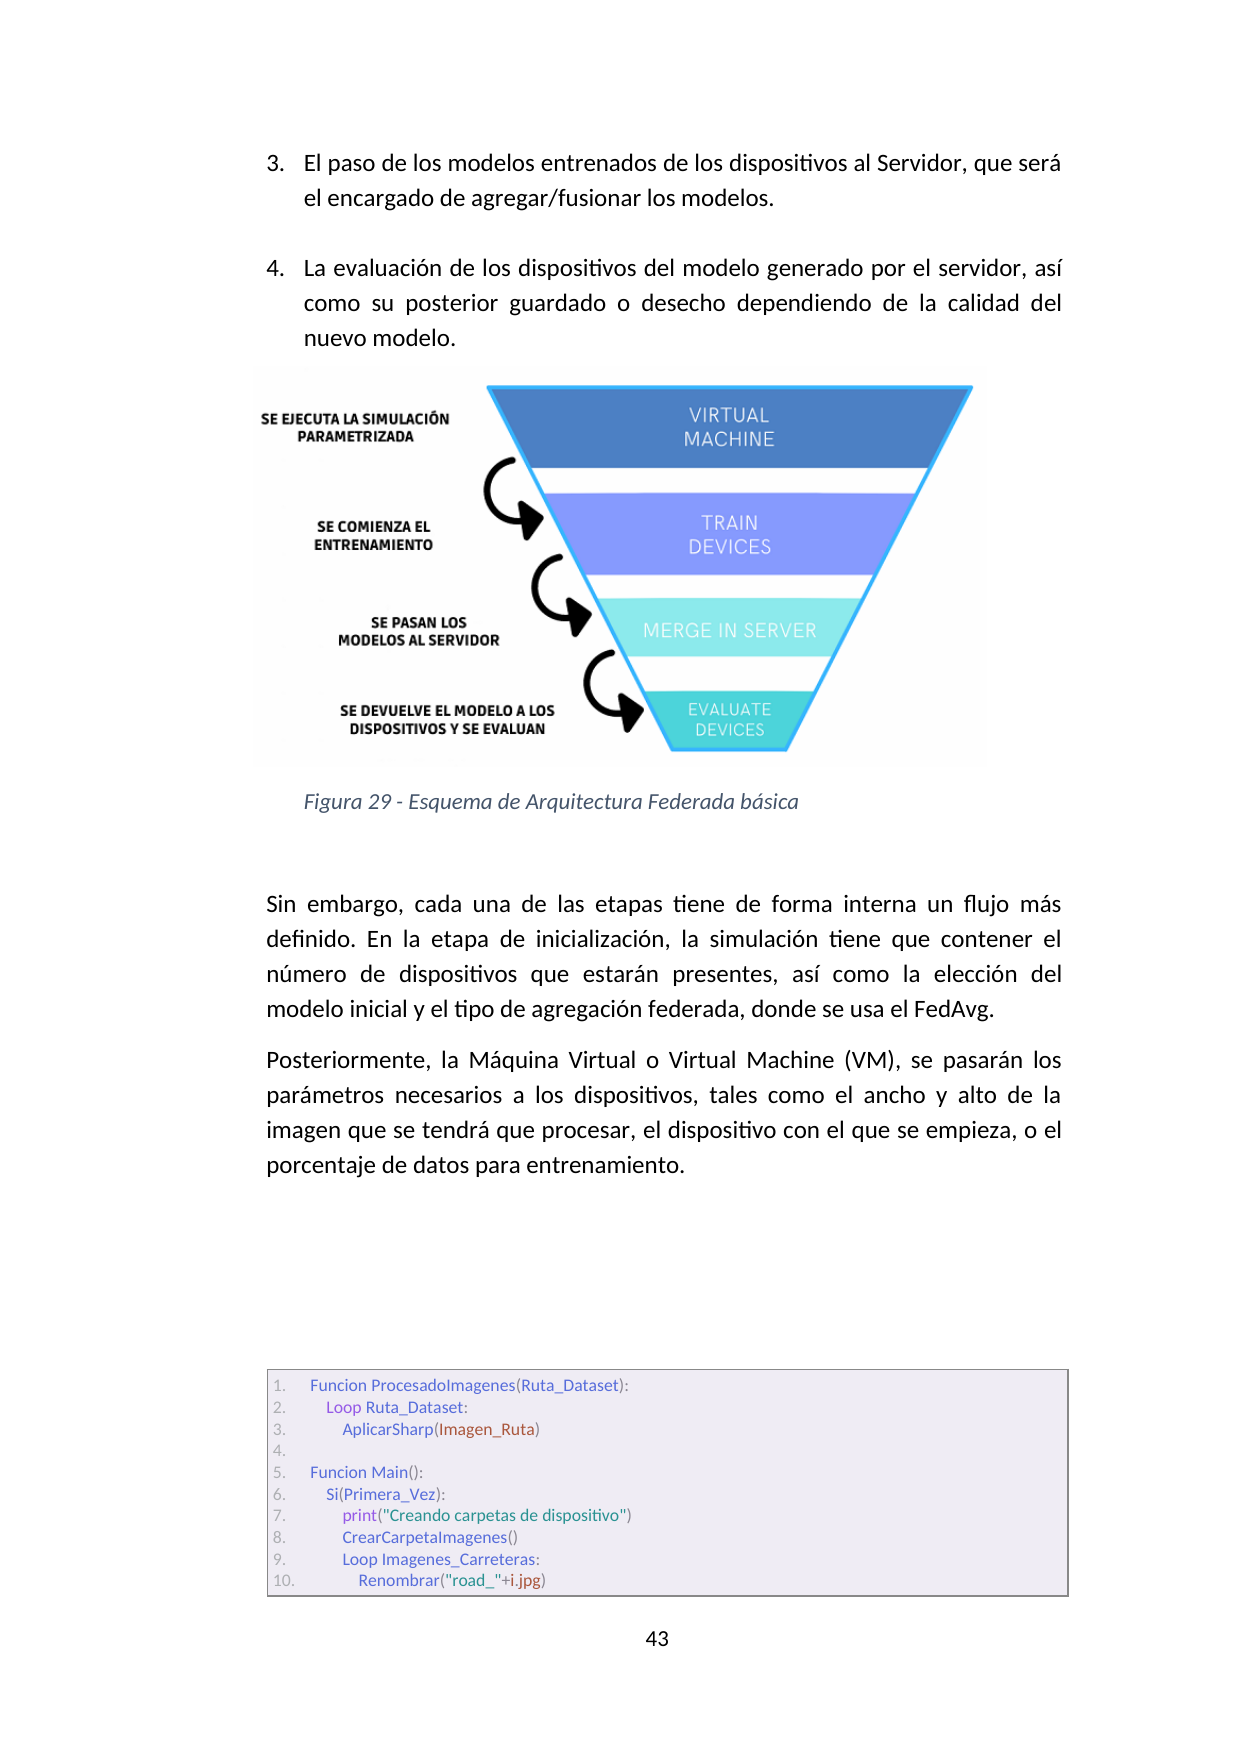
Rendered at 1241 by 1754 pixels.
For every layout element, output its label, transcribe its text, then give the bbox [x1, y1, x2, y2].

list CrearCarpetaImagenes() [268, 1520, 1067, 1542]
list AplicarSharp(Imagen_Ruta) [268, 1412, 1067, 1434]
list print("Creando carpetas de dispositivo") [268, 1499, 1067, 1520]
picture [253, 366, 988, 767]
list Funcion ProcesadoImagenes(Ruta_Dataset): [268, 1370, 1067, 1390]
list Loop Imagenes_Carreteras: [268, 1542, 1067, 1564]
text Posteriormente, la Máquina Virtual o Virtual Machine (VM), se pasarán los parámetros necesarios a los dispositivos, tales como el ancho y alto de la imagen que se tendrá que procesar, el dispositivo con el que se empieza, o el porcentaje de datos para entrenamiento. [266, 1044, 1063, 1180]
list Si(Primera_Vez): [268, 1477, 1067, 1499]
list Loop Ruta_Dataset: [268, 1390, 1067, 1412]
list Funcion Main(): [268, 1455, 1067, 1477]
list La evaluación de los dispositivos del modelo generado por el servidor, así como su posterior guardado o desecho dependiendo de la calidad del nuevo modelo. [266, 253, 1063, 353]
list El paso de los modelos entrenados de los dispositivos al Servidor, que será el encargado de agregar/fusionar los modelos. [266, 148, 1063, 213]
text Sin embargo, cada una de las etapas tiene de forma interna un flujo más definido. En la etapa de inicialización, la simulación tiene que contener el número de dispositivos que estarán presentes, así como la elección del modelo inicial y el tipo de agregación federada, donde se usa el FedAvg. [266, 888, 1063, 1023]
list Renombrar("road_"+i.jpg) [268, 1564, 1067, 1595]
